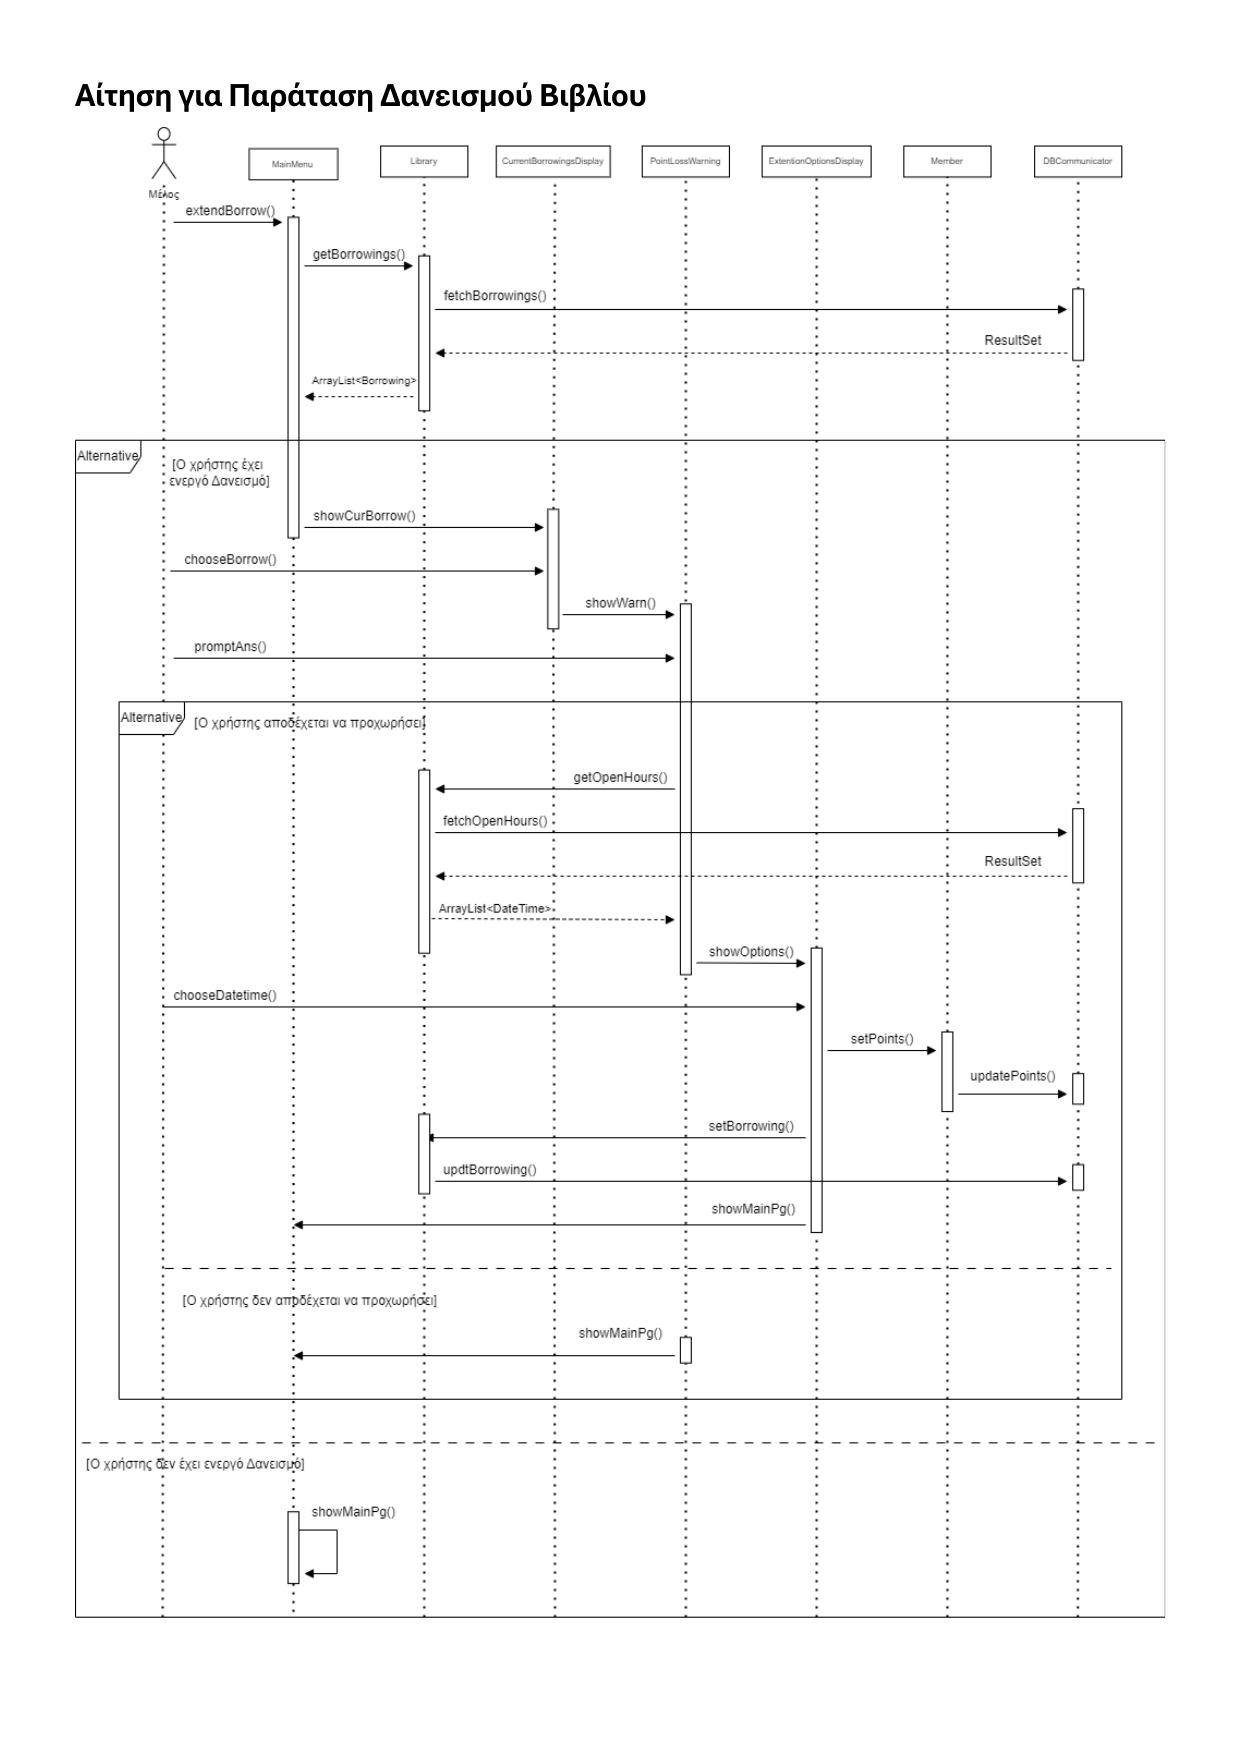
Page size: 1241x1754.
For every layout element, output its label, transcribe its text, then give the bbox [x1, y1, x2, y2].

picture [75, 127, 1166, 1620]
subtitle Αίτηση για Παράταση Δανεισμού Βιβλίου [75, 75, 1165, 116]
